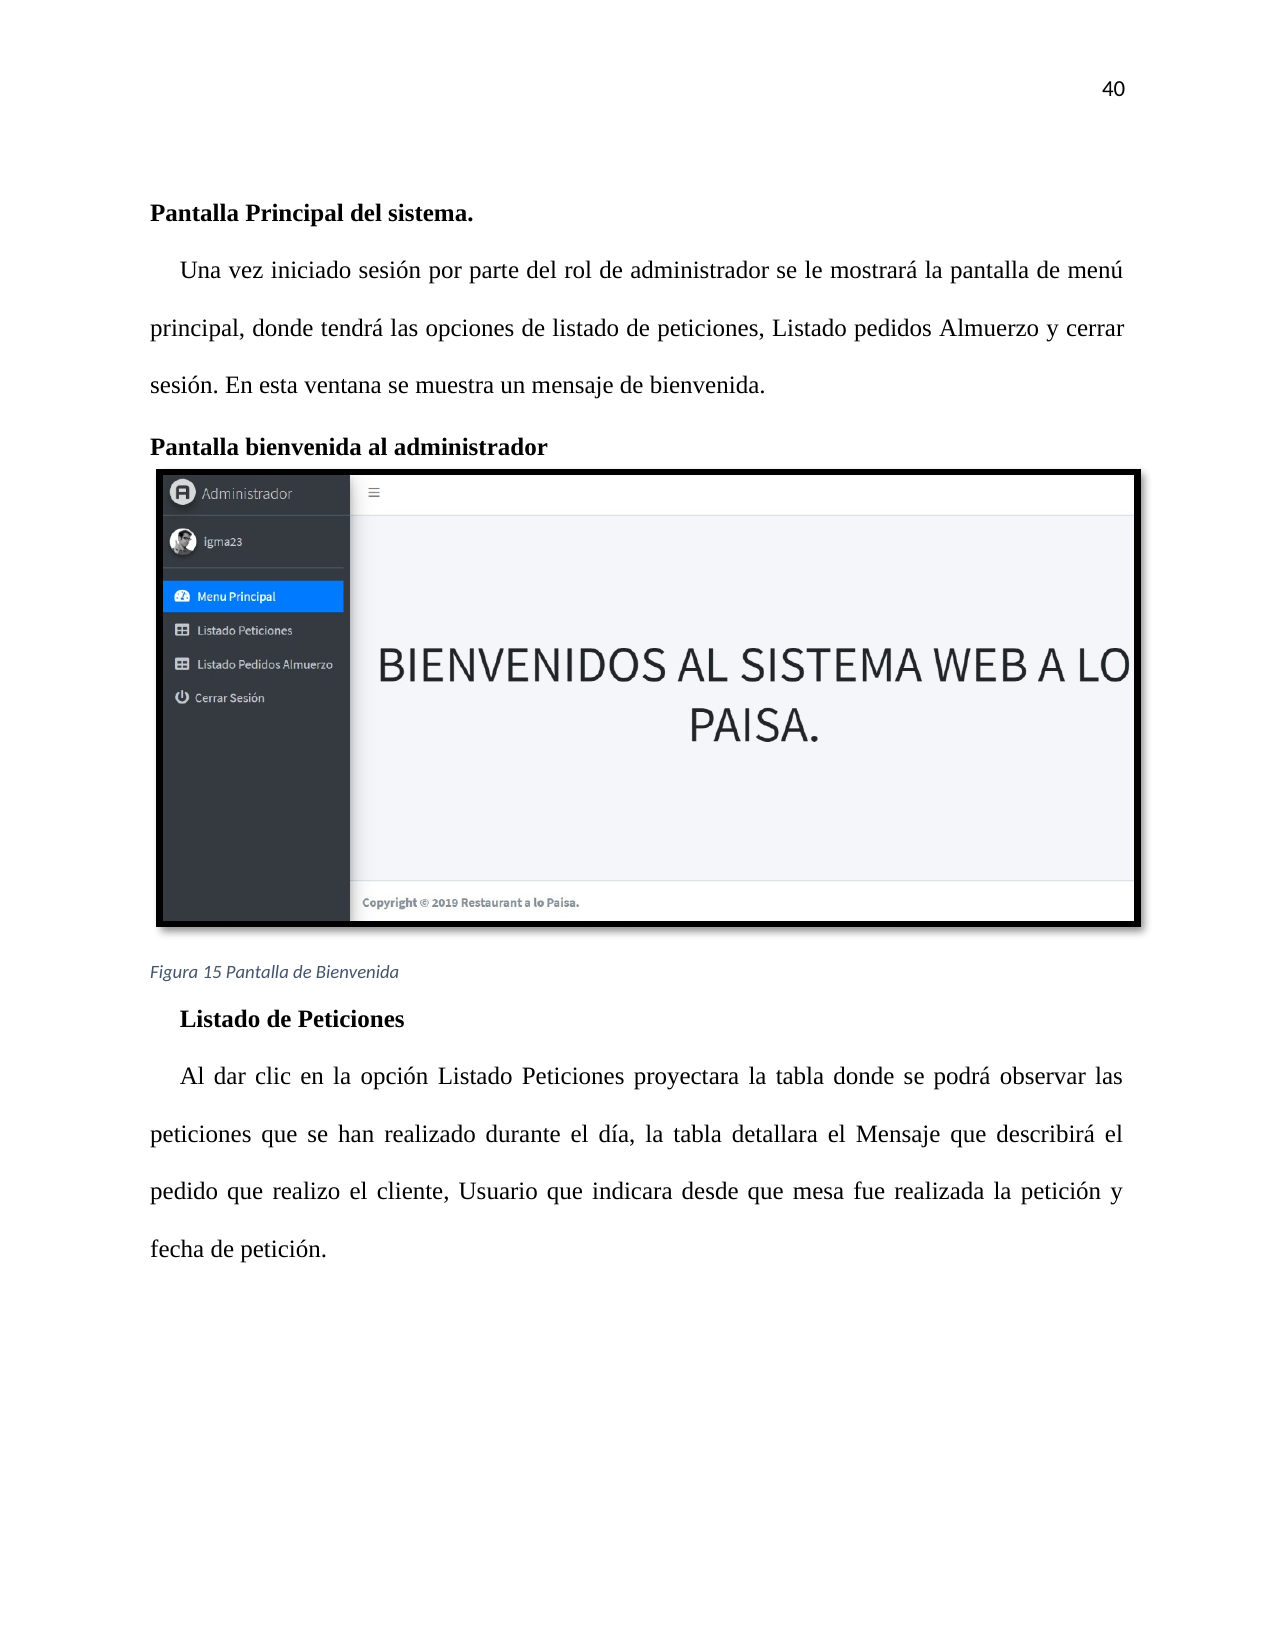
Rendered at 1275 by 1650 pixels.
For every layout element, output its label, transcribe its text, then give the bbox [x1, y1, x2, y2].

text Una vez iniciado sesión por parte del rol de administrador se le mostrará la pantalla de menú principal, donde tendrá las opciones de listado de peticiones, Listado pedidos Almuerzo y cerrar sesión. En esta ventana se muestra un mensaje de bienvenida. [150, 255, 1125, 399]
text Listado de Peticiones [150, 1004, 1125, 1032]
text Pantalla Principal del sistema. [150, 198, 1125, 226]
text Figura 15 Pantalla de Bienvenida [150, 960, 1125, 983]
text Al dar clic en la opción Listado Peticiones proyectara la tabla donde se podrá observar las peticiones que se han realizado durante el día, la tabla detallara el Mensaje que describirá el pedido que realizo el cliente, Usuario que indicara desde que mesa fue realizada la petición y fecha de petición. [150, 1061, 1125, 1262]
picture [163, 475, 1134, 921]
subtitle Pantalla bienvenida al administrador [150, 432, 1125, 461]
